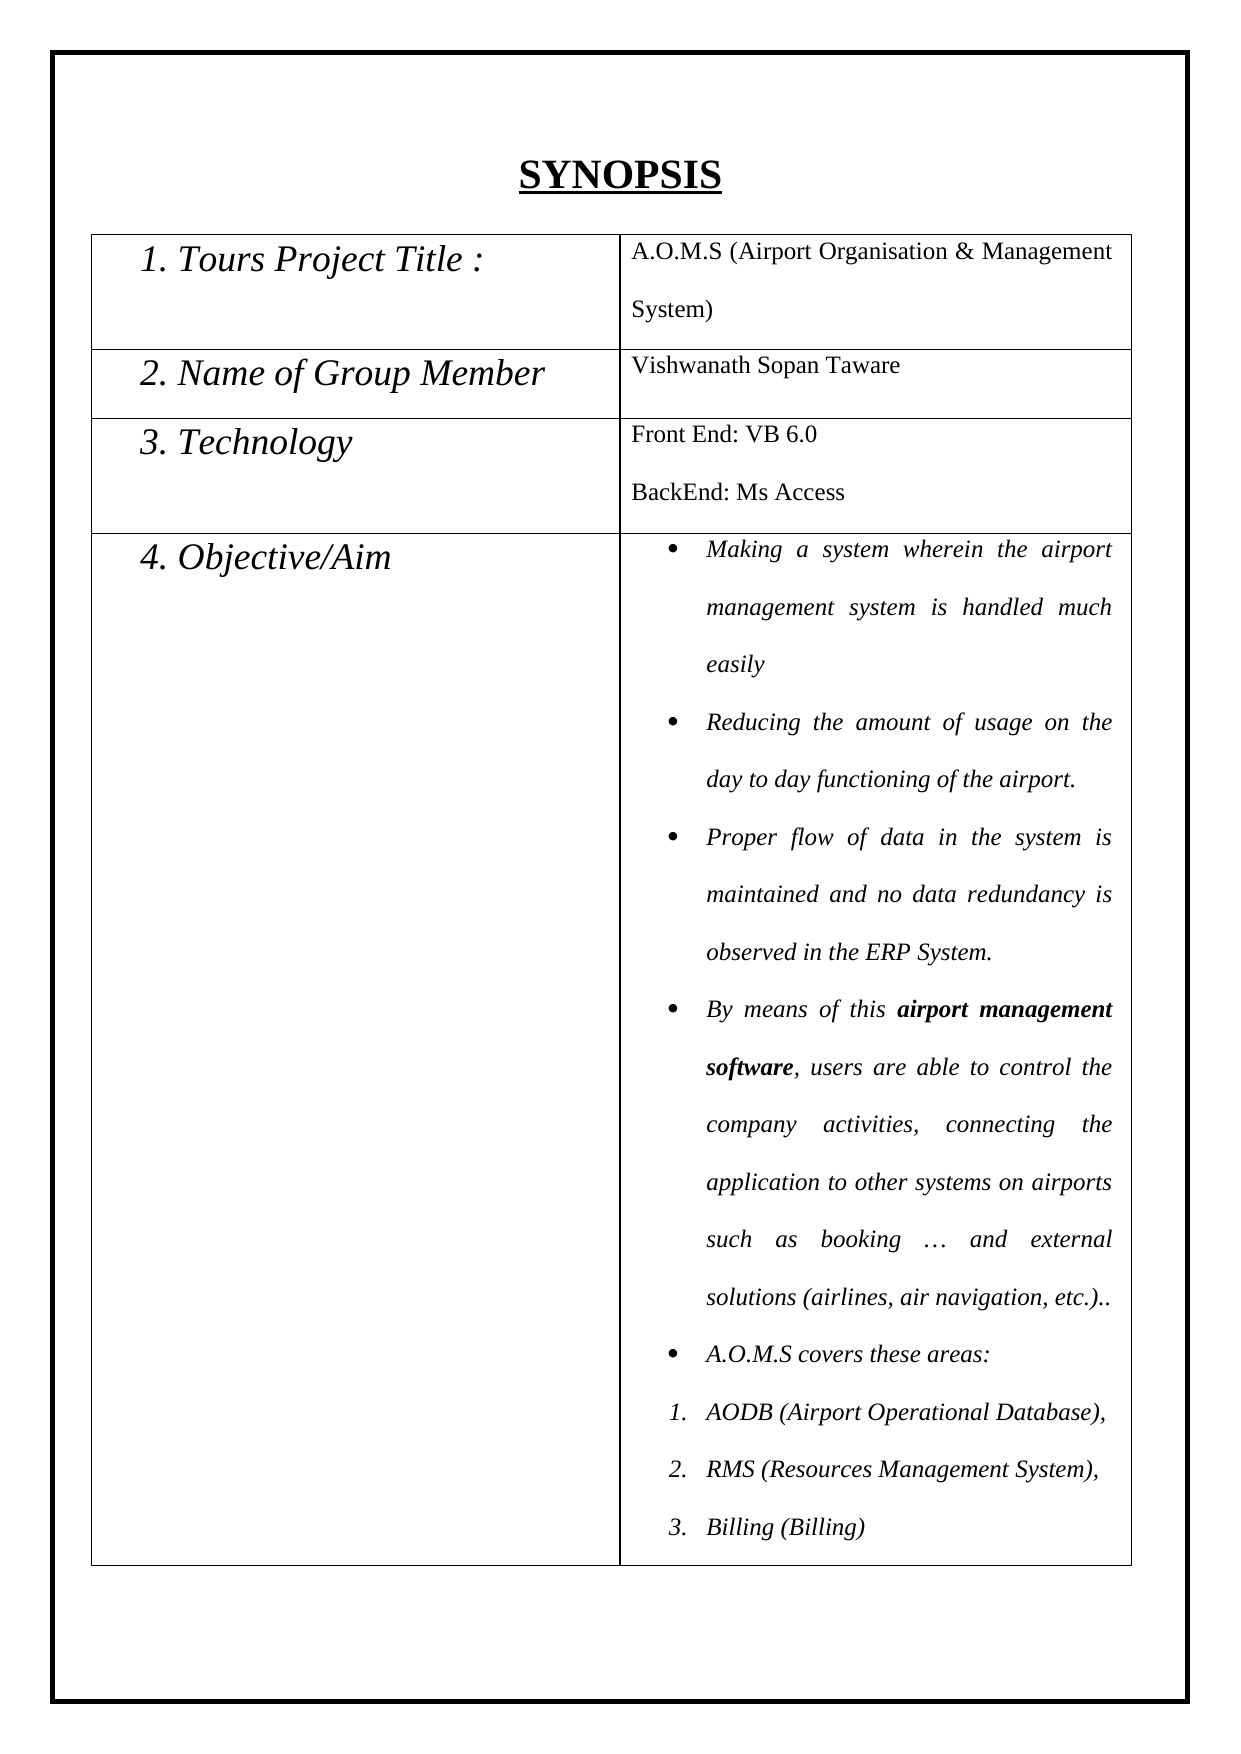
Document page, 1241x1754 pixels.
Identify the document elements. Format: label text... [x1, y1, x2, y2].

text SYNOPSIS [150, 150, 1090, 198]
table_cell Front End: VB 6.0 BackEnd: Ms Access [621, 419, 1131, 532]
table_cell Objective/Aim [92, 534, 619, 1564]
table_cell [621, 534, 1131, 1564]
table_cell Technology [92, 419, 619, 532]
table_header A.O.M.S (Airport Organisation & Management System) [621, 235, 1131, 349]
table_cell Name of Group Member [92, 350, 619, 417]
table_header Tours Project Title : [92, 235, 619, 349]
table_cell Vishwanath Sopan Taware [621, 350, 1131, 417]
